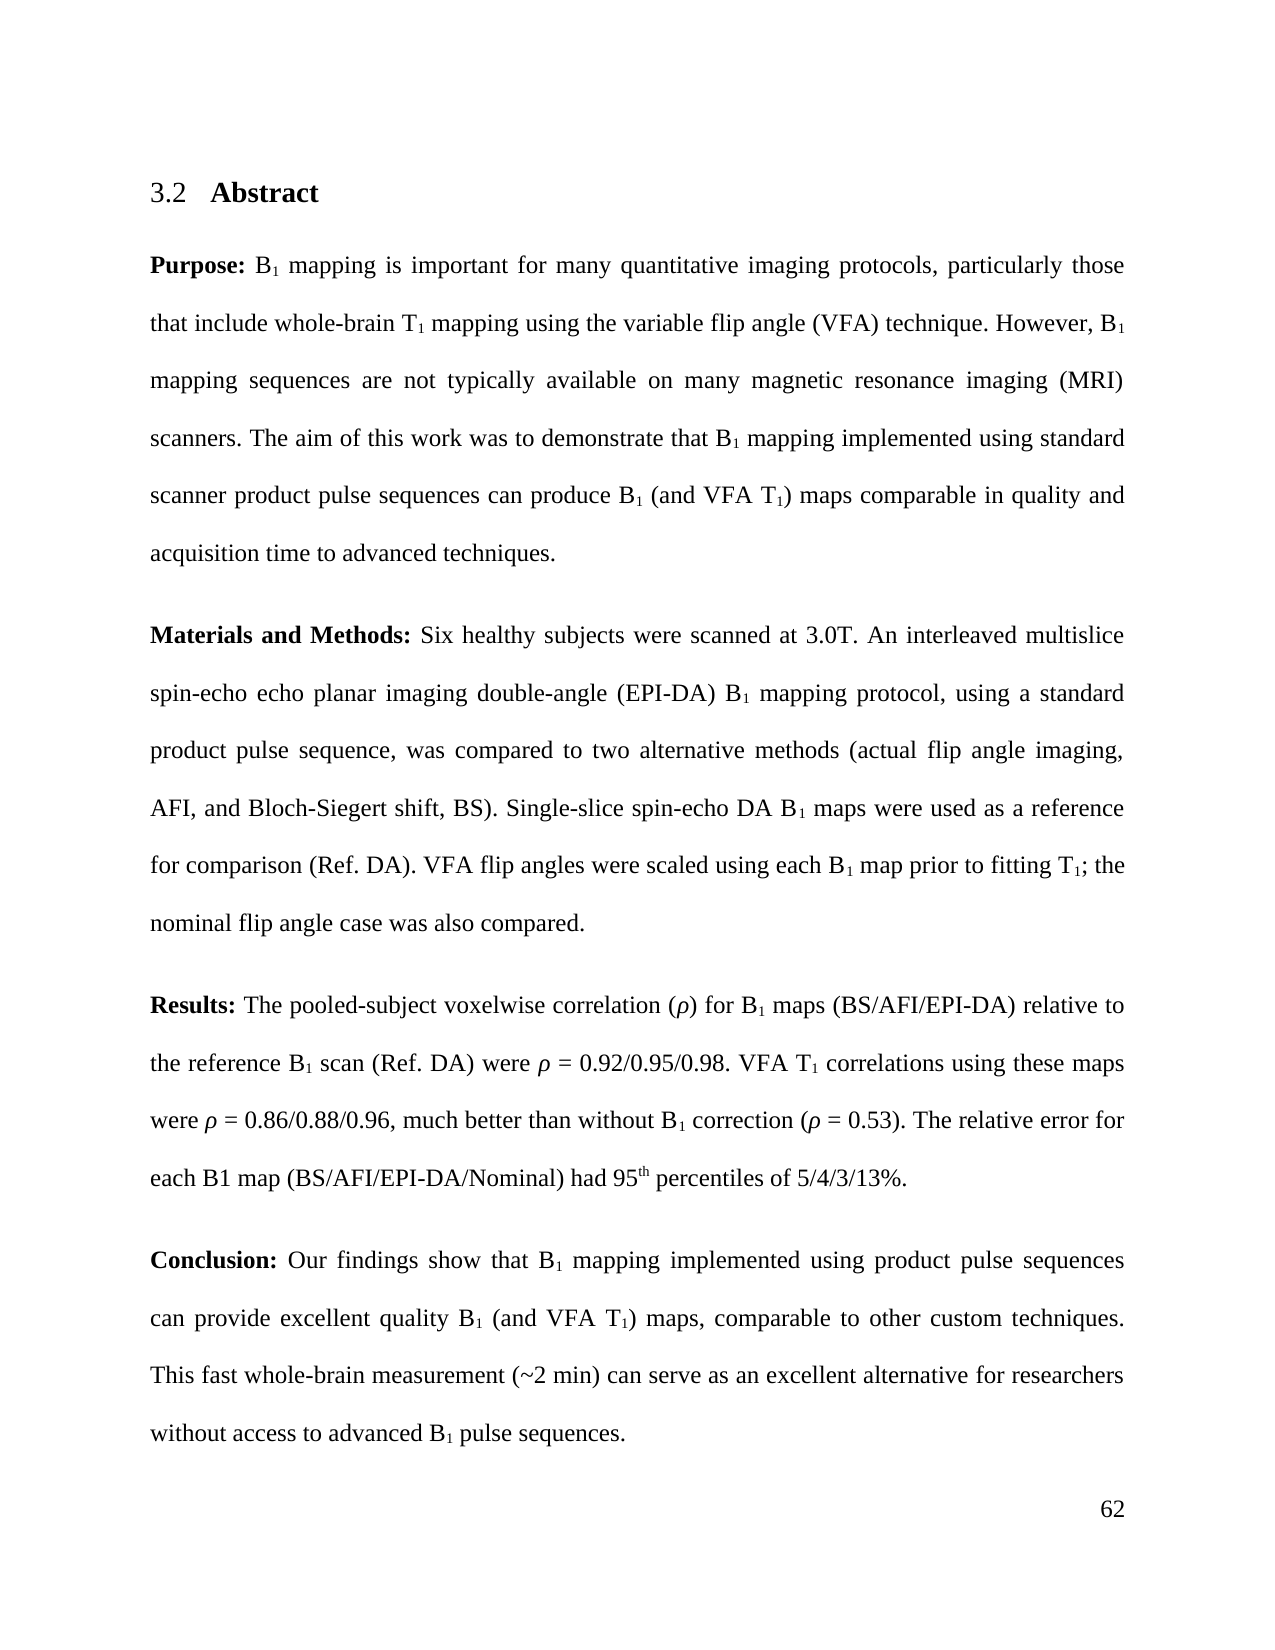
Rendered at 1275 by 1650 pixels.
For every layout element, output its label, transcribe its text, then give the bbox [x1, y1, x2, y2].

text Materials and Methods: Six healthy subjects were scanned at 3.0T. An interleaved multislice spin-echo echo planar imaging double-angle (EPI-DA) B1 mapping protocol, using a standard product pulse sequence, was compared to two alternative methods (actual flip angle imaging, AFI, and Bloch-Siegert shift, BS). Single-slice spin-echo DA B1 maps were used as a reference for comparison (Ref. DA). VFA flip angles were scaled using each B1 map prior to fitting T1; the nominal flip angle case was also compared. [150, 620, 1125, 937]
text Conclusion: Our findings show that B1 mapping implemented using product pulse sequences can provide excellent quality B1 (and VFA T1) maps, comparable to other custom techniques. This fast whole-brain measurement (~2 min) can serve as an excellent alternative for researchers without access to advanced B1 pulse sequences. [150, 1245, 1125, 1447]
text Purpose: B1 mapping is important for many quantitative imaging protocols, particularly those that include whole-brain T1 mapping using the variable flip angle (VFA) technique. However, B1 mapping sequences are not typically available on many magnetic resonance imaging (MRI) scanners. The aim of this work was to demonstrate that B1 mapping implemented using standard scanner product pulse sequences can produce B1 (and VFA T1) maps comparable in quality and acquisition time to advanced techniques. [150, 250, 1125, 567]
text Results: The pooled-subject voxelwise correlation (ρ) for B1 maps (BS/AFI/EPI-DA) relative to the reference B1 scan (Ref. DA) were ρ = 0.92/0.95/0.98. VFA T1 correlations using these maps were ρ = 0.86/0.88/0.96, much better than without B1 correction (ρ = 0.53). The relative error for each B1 map (BS/AFI/EPI-DA/Nominal) had 95th percentiles of 5/4/3/13%. [150, 990, 1125, 1192]
subtitle Abstract [150, 175, 1125, 208]
